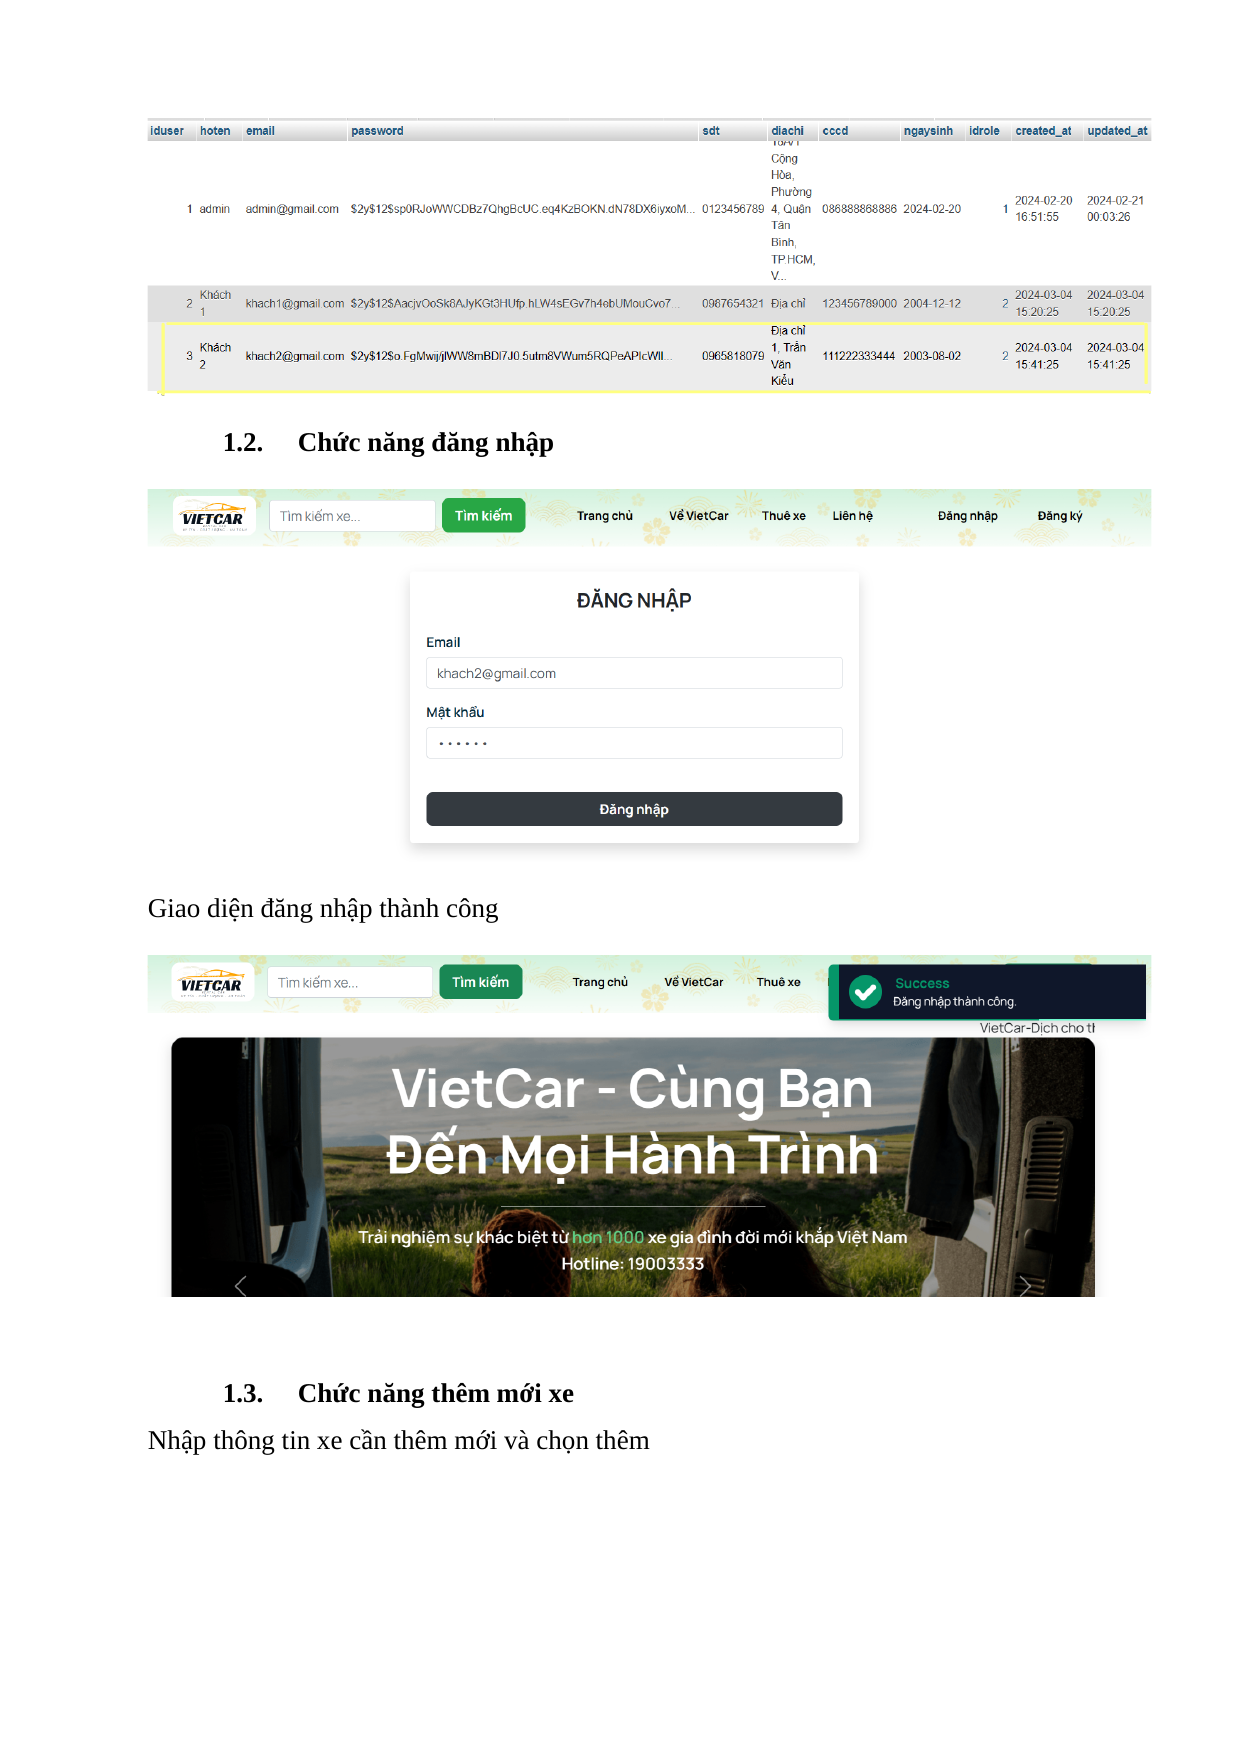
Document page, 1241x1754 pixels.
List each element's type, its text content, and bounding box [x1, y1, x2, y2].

picture [147, 955, 1152, 1297]
picture [147, 118, 1152, 396]
picture [147, 489, 1152, 862]
list Chức năng đăng nhập [223, 426, 1152, 457]
list Chức năng thêm mới xe [223, 1378, 1152, 1409]
text Giao diện đăng nhập thành công [148, 892, 1152, 923]
text Nhập thông tin xe cần thêm mới và chọn thêm [148, 1424, 1152, 1455]
